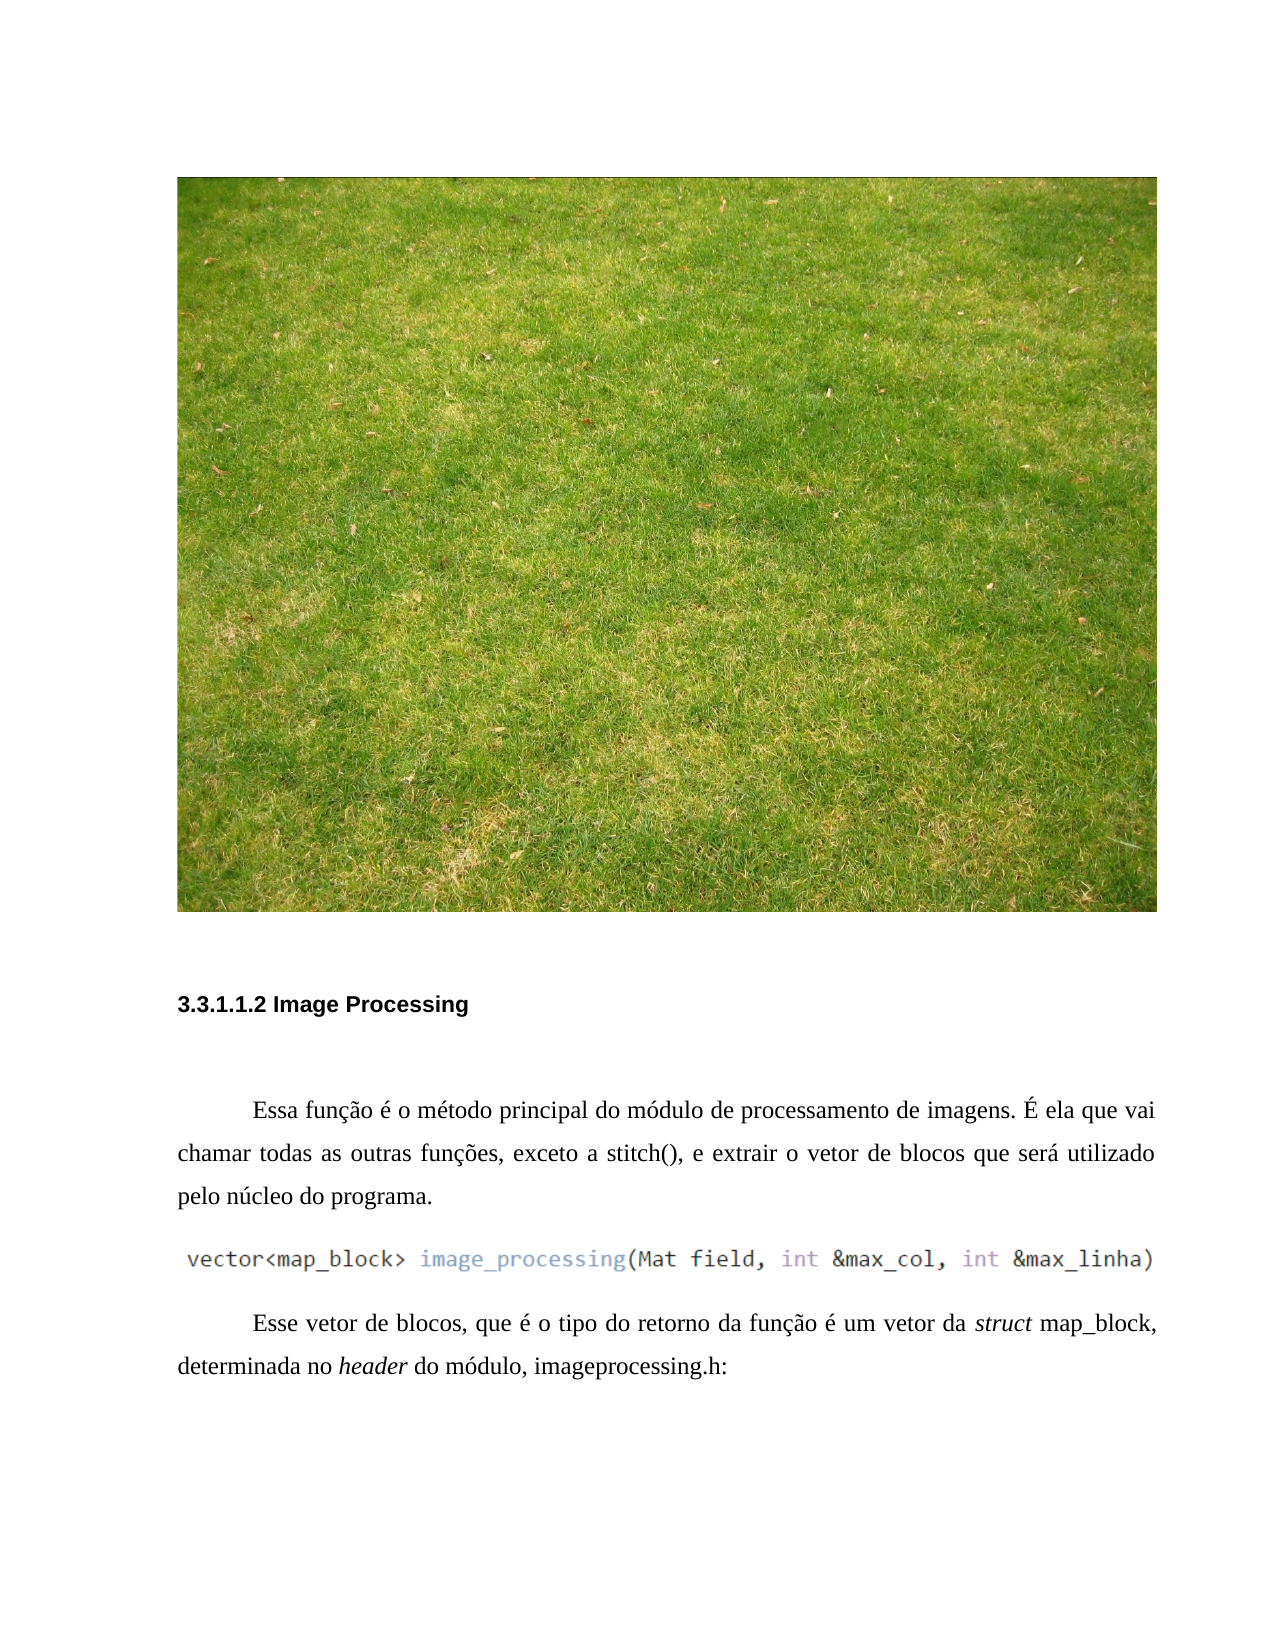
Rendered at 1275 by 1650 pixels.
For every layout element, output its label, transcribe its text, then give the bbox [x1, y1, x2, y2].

text Essa função é o método principal do módulo de processamento de imagens. É ela que vai chamar todas as outras funções, exceto a stitch(), e extrair o vetor de blocos que será utilizado pelo núcleo do programa. [177, 1095, 1157, 1210]
text 3.3.1.1.2 Image Processing [177, 991, 1157, 1017]
picture [177, 1236, 1157, 1283]
text Esse vetor de blocos, que é o tipo do retorno da função é um vetor da struct map_block, determinada no header do módulo, imageprocessing.h: [177, 1308, 1157, 1380]
picture [177, 177, 1157, 912]
